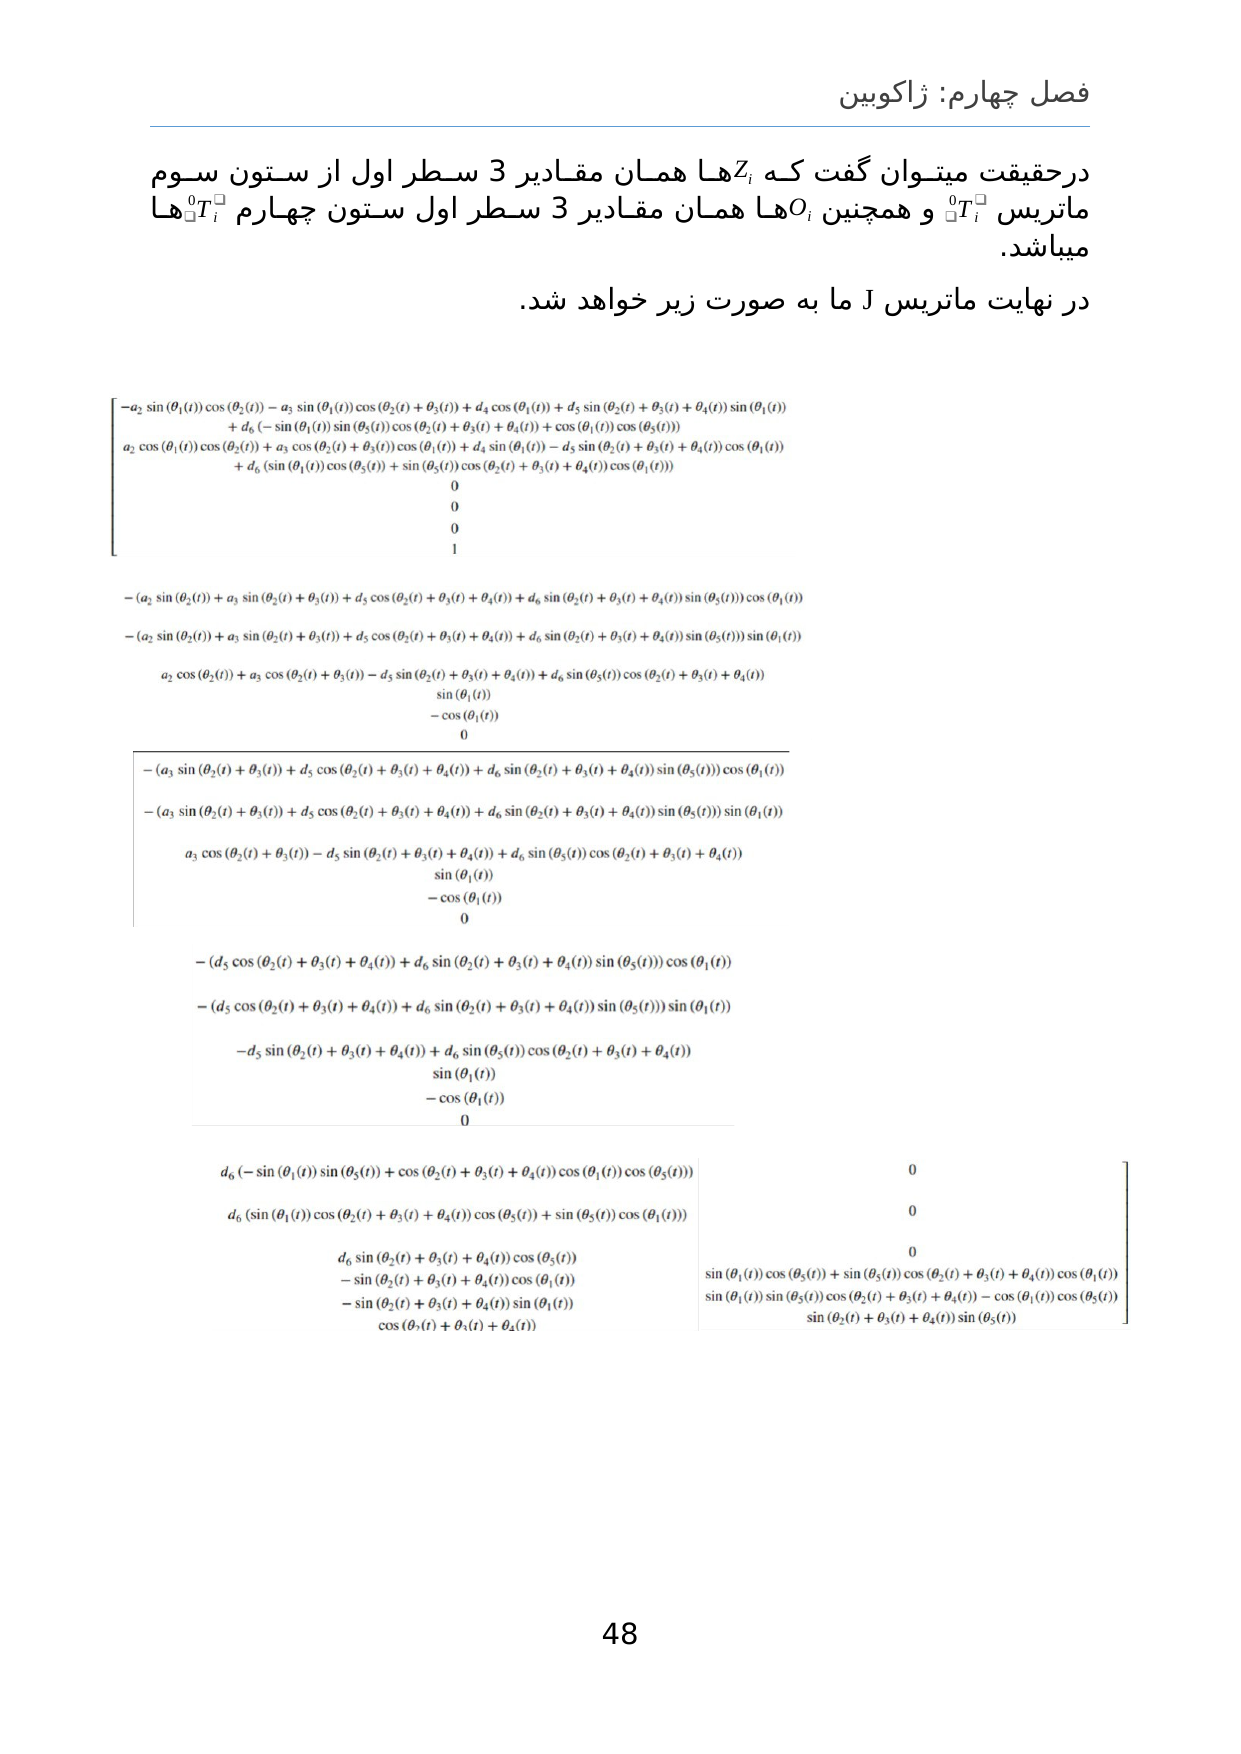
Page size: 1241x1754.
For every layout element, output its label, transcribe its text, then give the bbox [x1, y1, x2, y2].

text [150, 155, 1090, 263]
picture [123, 584, 812, 740]
picture [133, 751, 790, 927]
text در نهایت ماتریس J ما به صورت زیر خواهد شد. [150, 282, 1090, 316]
picture [109, 386, 796, 557]
picture [211, 1158, 699, 1331]
picture [191, 944, 735, 1126]
picture [700, 1149, 1131, 1330]
